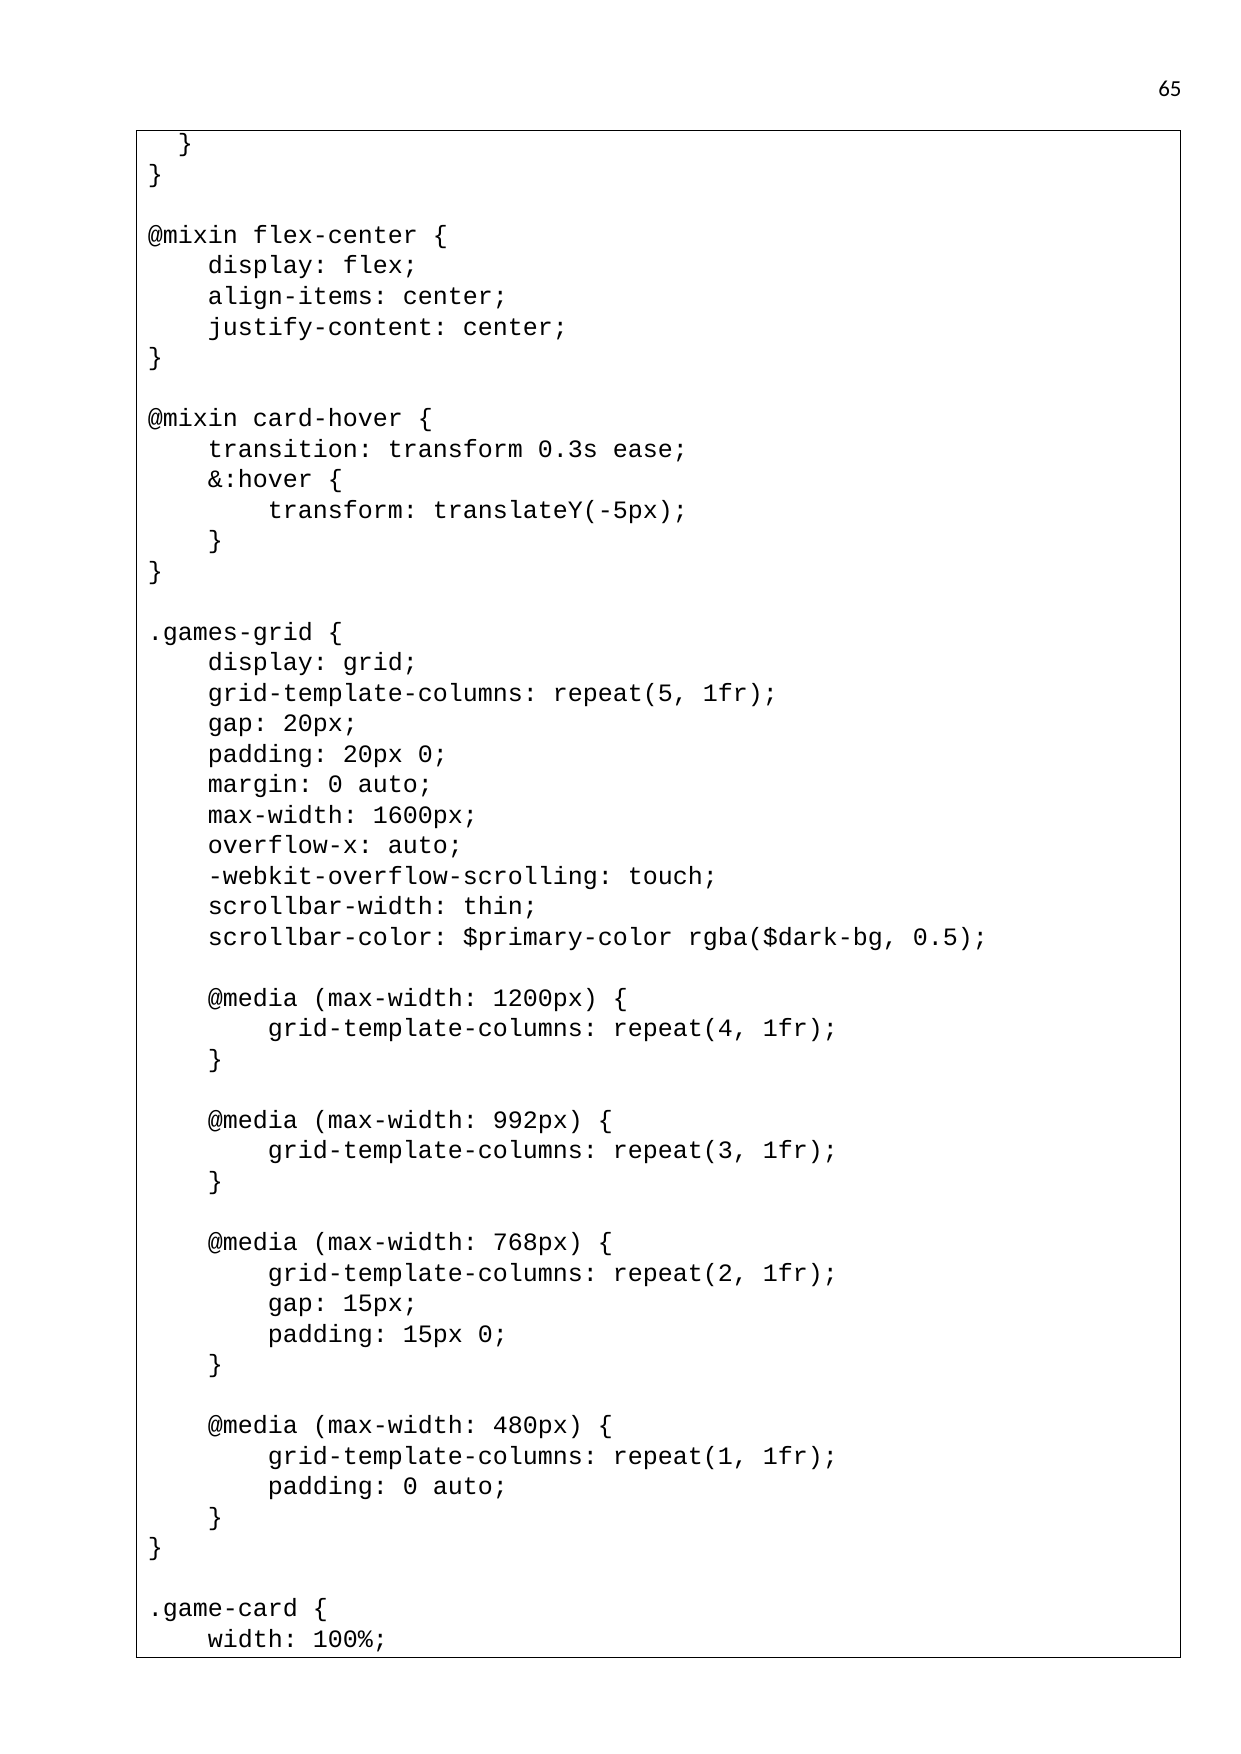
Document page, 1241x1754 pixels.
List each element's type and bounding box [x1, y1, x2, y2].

table_header [137, 131, 1180, 1657]
